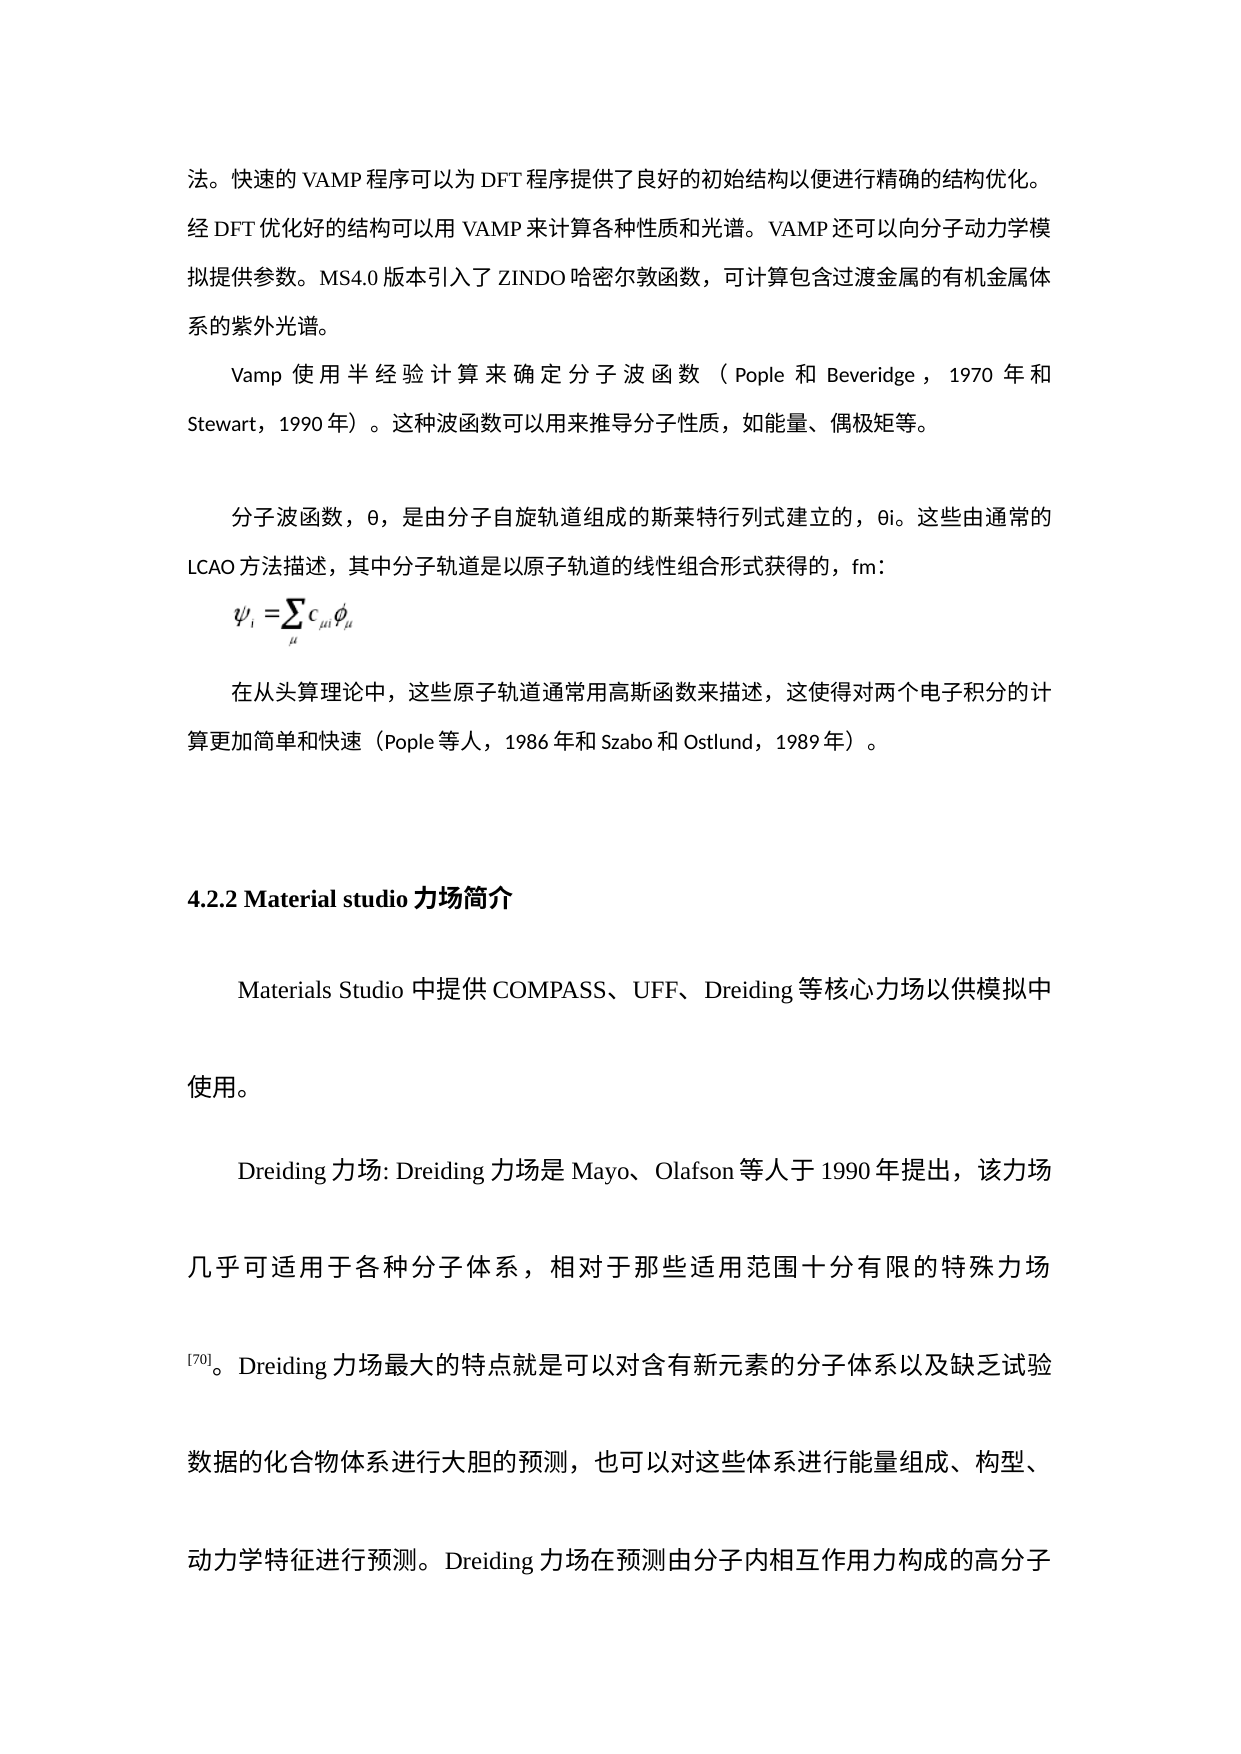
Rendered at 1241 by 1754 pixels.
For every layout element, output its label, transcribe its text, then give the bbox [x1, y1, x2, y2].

text 在从头算理论中，这些原子轨道通常用高斯函数来描述，这使得对两个电子积分的计算更加简单和快速（Pople等人，1986年和Szabo和Ostlund，1989年）。 [187, 675, 1053, 756]
text 4.2.2 Material studio力场简介 [187, 864, 1053, 929]
text 分子波函数，θ，是由分子自旋轨道组成的斯莱特行列式建立的，θi。这些由通常的LCAO方法描述，其中分子轨道是以原子轨道的线性组合形式获得的，fm： [187, 499, 1053, 581]
text Vamp使用半经验计算来确定分子波函数（Pople和Beveridge，1970年和Stewart，1990年）。这种波函数可以用来推导分子性质，如能量、偶极矩等。 [187, 357, 1053, 438]
text Materials Studio 中提供COMPASS、UFF、Dreiding等核心力场以供模拟中使用。 [187, 955, 1053, 1118]
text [187, 1136, 1053, 1591]
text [187, 162, 1053, 341]
